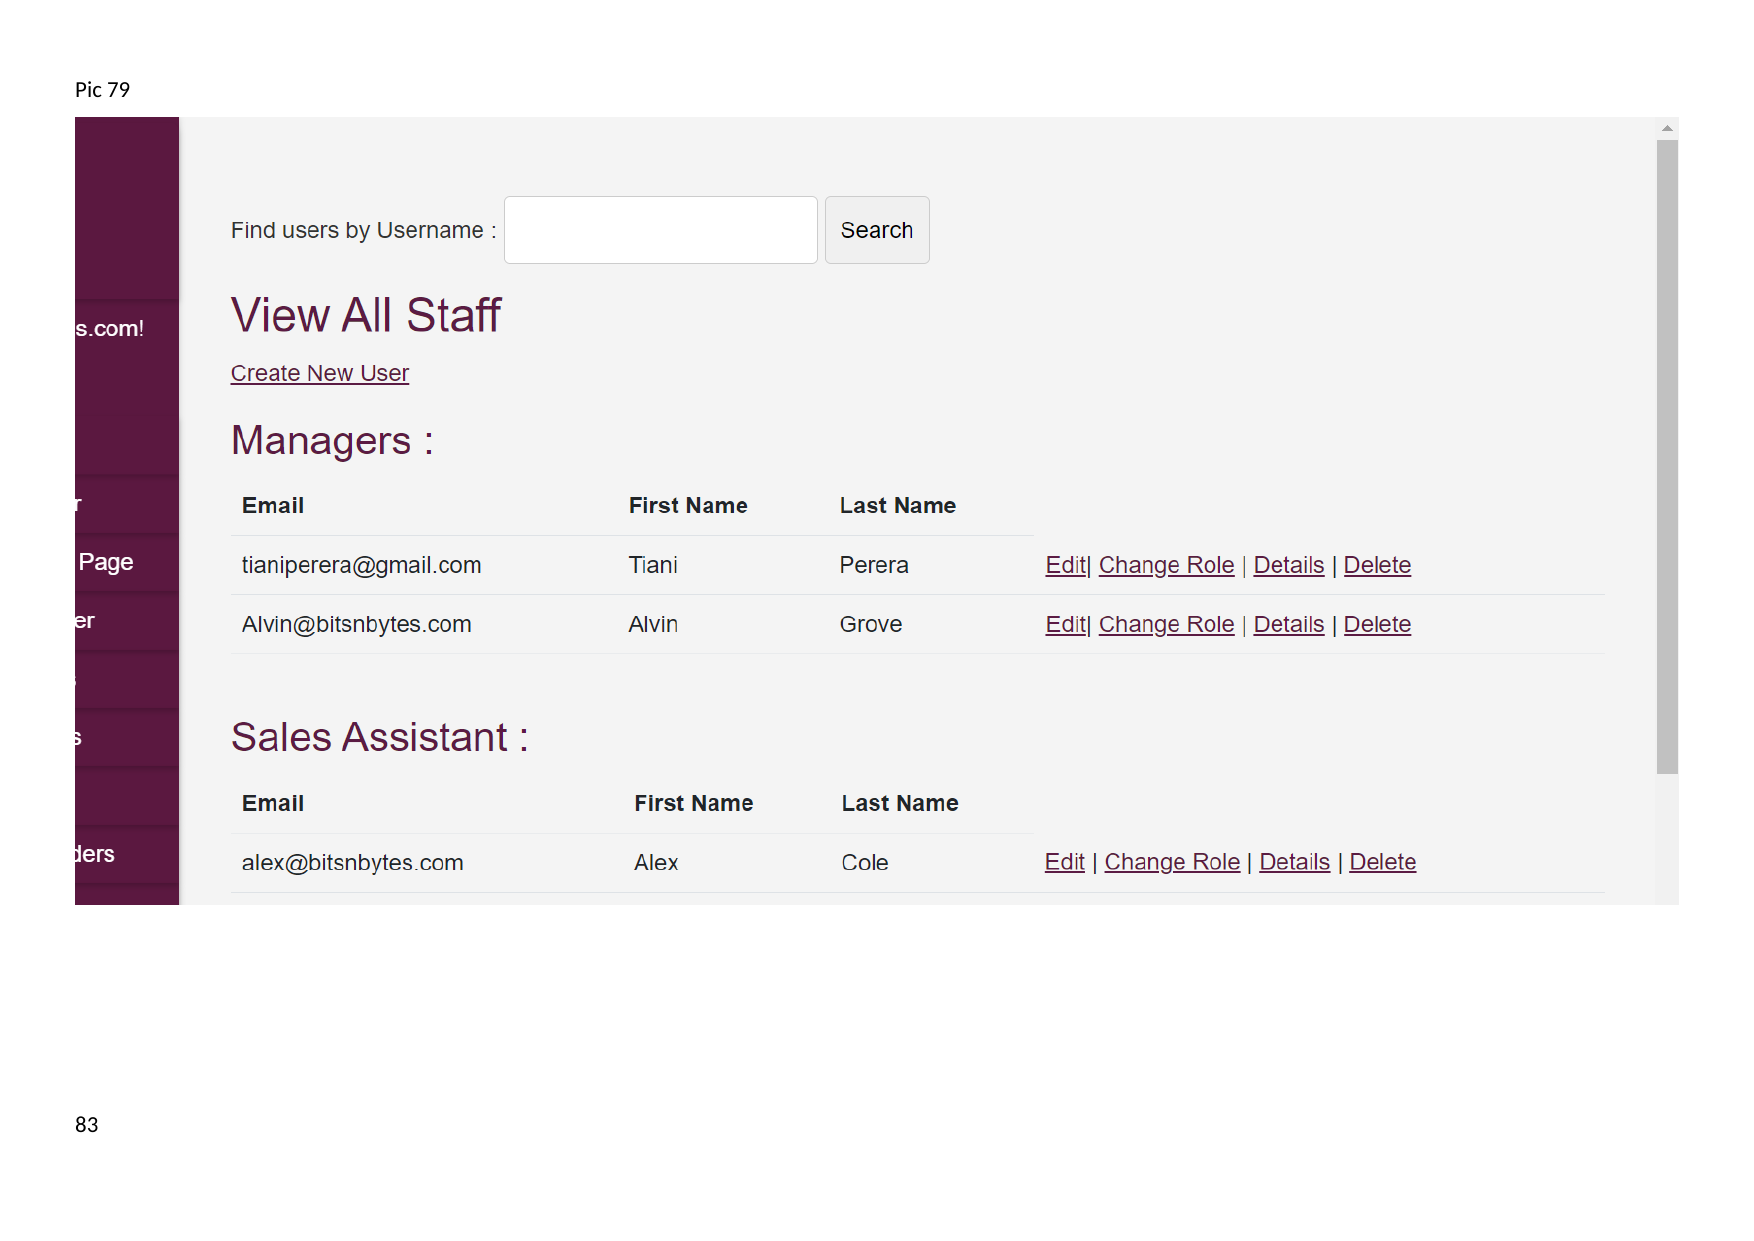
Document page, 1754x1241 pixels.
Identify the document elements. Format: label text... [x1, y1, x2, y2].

picture [75, 117, 1679, 905]
text Pic 79 [75, 75, 1679, 117]
